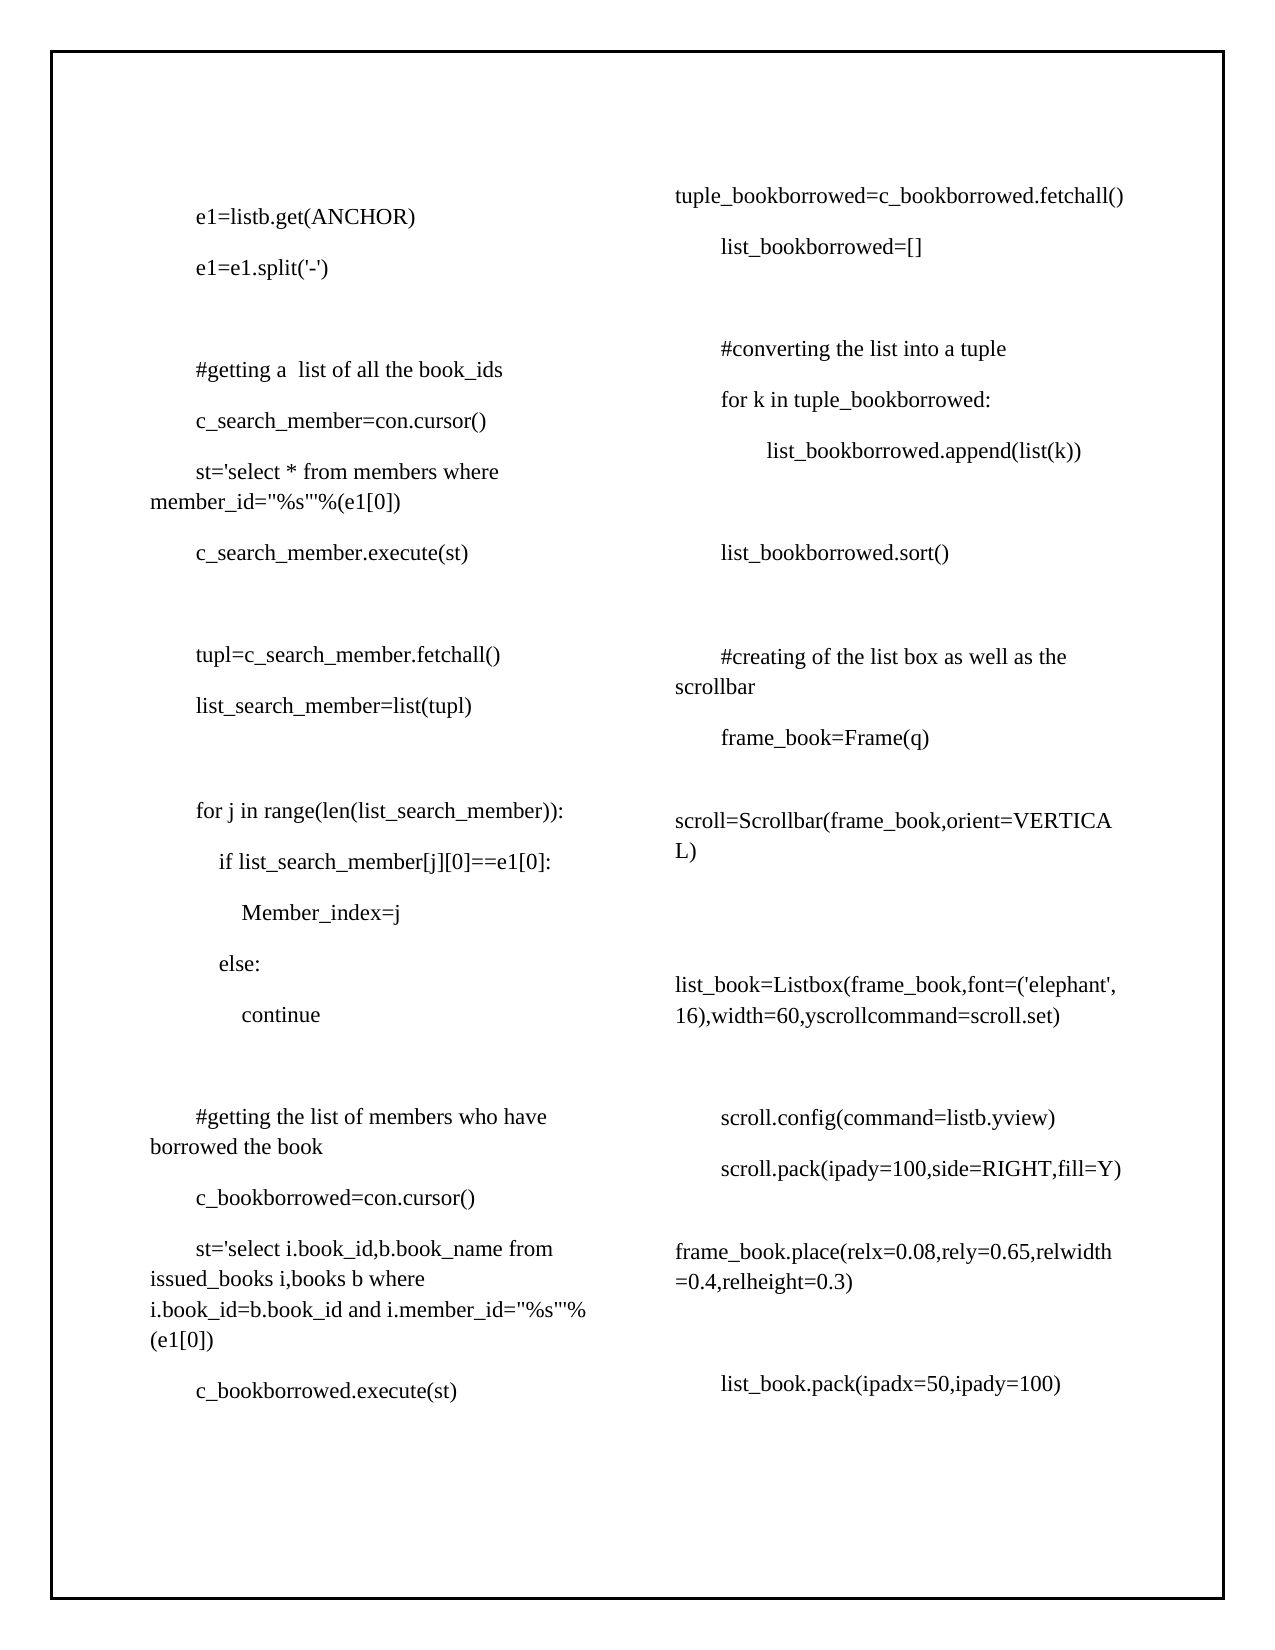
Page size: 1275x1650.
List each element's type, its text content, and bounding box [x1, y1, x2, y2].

text if list_search_member[j][0]==e1[0]: [150, 848, 600, 874]
text for k in tuple_bookborrowed: [675, 386, 1125, 412]
text list_bookborrowed=[] [675, 233, 1125, 259]
text #creating of the list box as well as the scrollbar [675, 643, 1125, 700]
text c_bookborrowed=con.cursor() [150, 1184, 600, 1211]
text scroll=Scrollbar(frame_book,orient=VERTICAL) [675, 776, 1125, 864]
text list_search_member=list(tupl) [150, 693, 600, 719]
text scroll.config(command=listb.yview) [675, 1104, 1125, 1130]
text #converting the list into a tuple [675, 335, 1125, 361]
text list_book=Listbox(frame_book,font=('elephant',16),width=60,yscrollcommand=scroll.set) [675, 940, 1125, 1028]
text list_book.pack(ipadx=50,ipady=100) [675, 1370, 1125, 1396]
text list_bookborrowed.sort() [675, 539, 1125, 566]
text st='select i.book_id,b.book_name from issued_books i,books b where i.book_id=b.book_id and i.member_id="%s"'%(e1[0]) [150, 1235, 600, 1352]
text st='select * from members where member_id="%s"'%(e1[0]) [150, 458, 600, 515]
text c_bookborrowed.execute(st) [150, 1377, 600, 1403]
text else: [150, 950, 600, 976]
text frame_book.place(relx=0.08,rely=0.65,relwidth=0.4,relheight=0.3) [675, 1206, 1125, 1294]
text #getting the list of members who have borrowed the book [150, 1103, 600, 1159]
text frame_book=Frame(q) [675, 724, 1125, 751]
text c_search_member.execute(st) [150, 539, 600, 566]
text scroll.pack(ipady=100,side=RIGHT,fill=Y) [675, 1155, 1125, 1181]
text list_bookborrowed.append(list(k)) [675, 437, 1125, 463]
text tupl=c_search_member.fetchall() [150, 642, 600, 668]
text tuple_bookborrowed=c_bookborrowed.fetchall() [675, 150, 1125, 208]
text e1=listb.get(ANCHOR) [150, 203, 600, 229]
text e1=e1.split('-') [150, 254, 600, 280]
text continue [150, 1001, 600, 1027]
text for j in range(len(list_search_member)): [150, 797, 600, 823]
text #getting a list of all the book_ids [150, 356, 600, 382]
text Member_index=j [150, 899, 600, 925]
text c_search_member=con.cursor() [150, 407, 600, 433]
